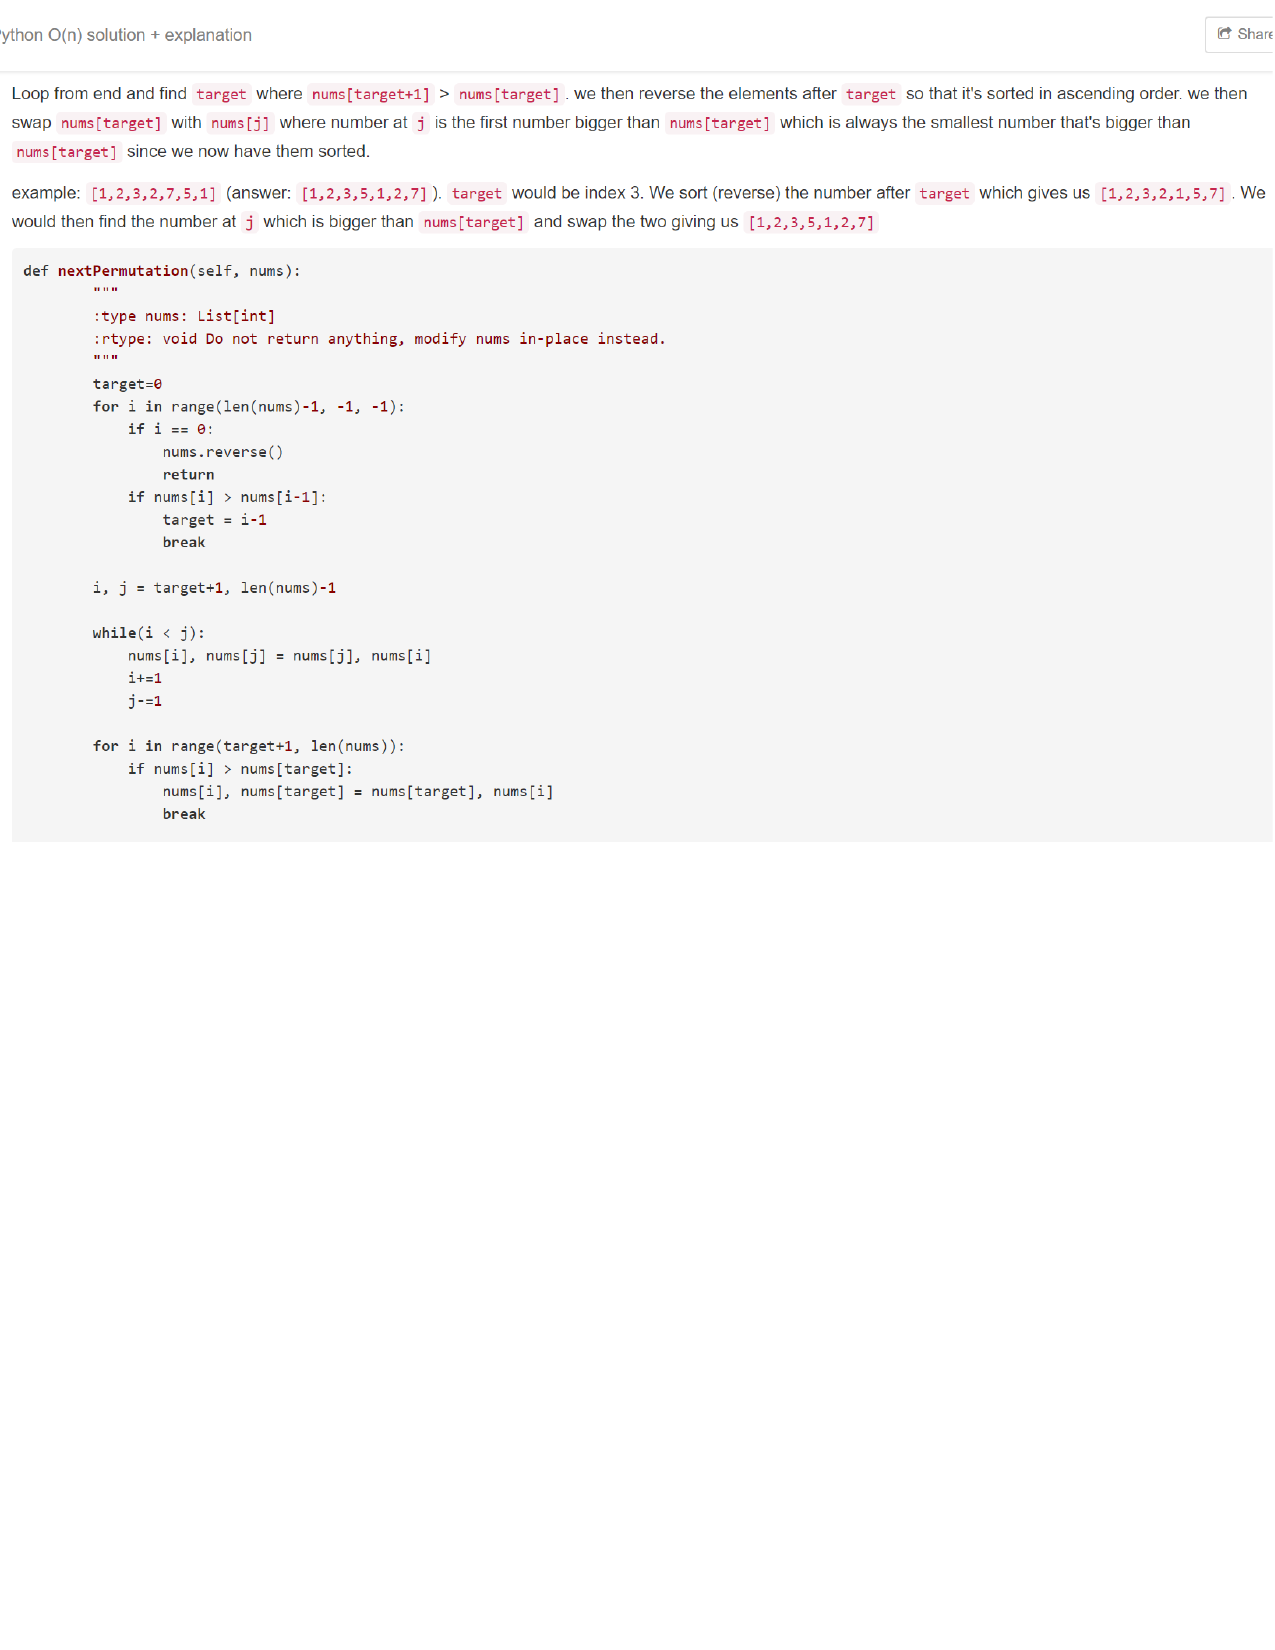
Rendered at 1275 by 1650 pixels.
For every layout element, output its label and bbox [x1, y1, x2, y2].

picture [0, 0, 1273, 842]
